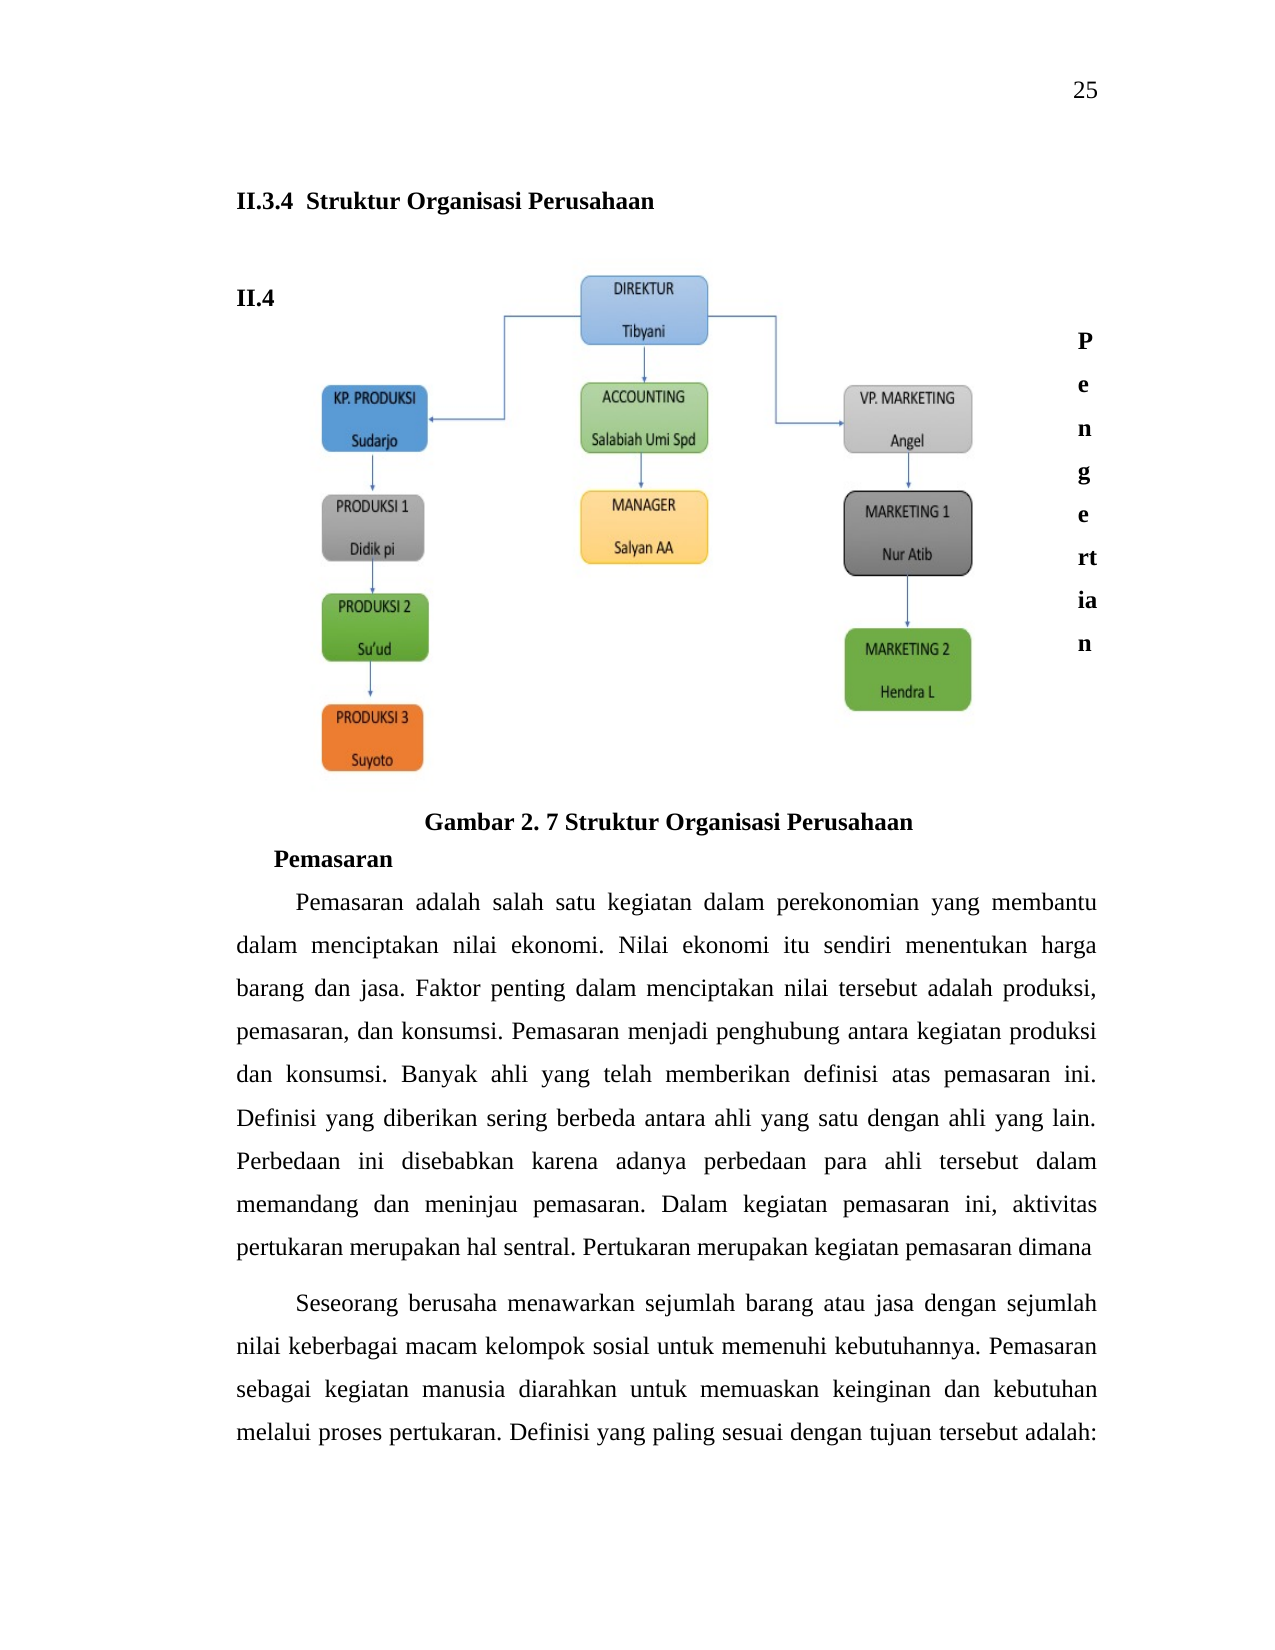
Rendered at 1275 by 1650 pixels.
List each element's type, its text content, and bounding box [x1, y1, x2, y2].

picture [276, 258, 1059, 796]
subtitle Struktur Organisasi Perusahaan [236, 186, 1098, 215]
text Pemasaran adalah salah satu kegiatan dalam perekonomian yang membantu dalam menciptakan nilai ekonomi. Nilai ekonomi itu sendiri menentukan harga barang dan jasa. Faktor penting dalam menciptakan nilai tersebut adalah produksi, pemasaran, dan konsumsi. Pemasaran menjadi penghubung antara kegiatan produksi dan konsumsi. Banyak ahli yang telah memberikan definisi atas pemasaran ini. Definisi yang diberikan sering berbeda antara ahli yang satu dengan ahli yang lain. Perbedaan ini disebabkan karena adanya perbedaan para ahli tersebut dalam memandang dan meninjau pemasaran. Dalam kegiatan pemasaran ini, aktivitas pertukaran merupakan hal sentral. Pertukaran merupakan kegiatan pemasaran dimana [236, 887, 1098, 1261]
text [236, 1288, 1098, 1446]
